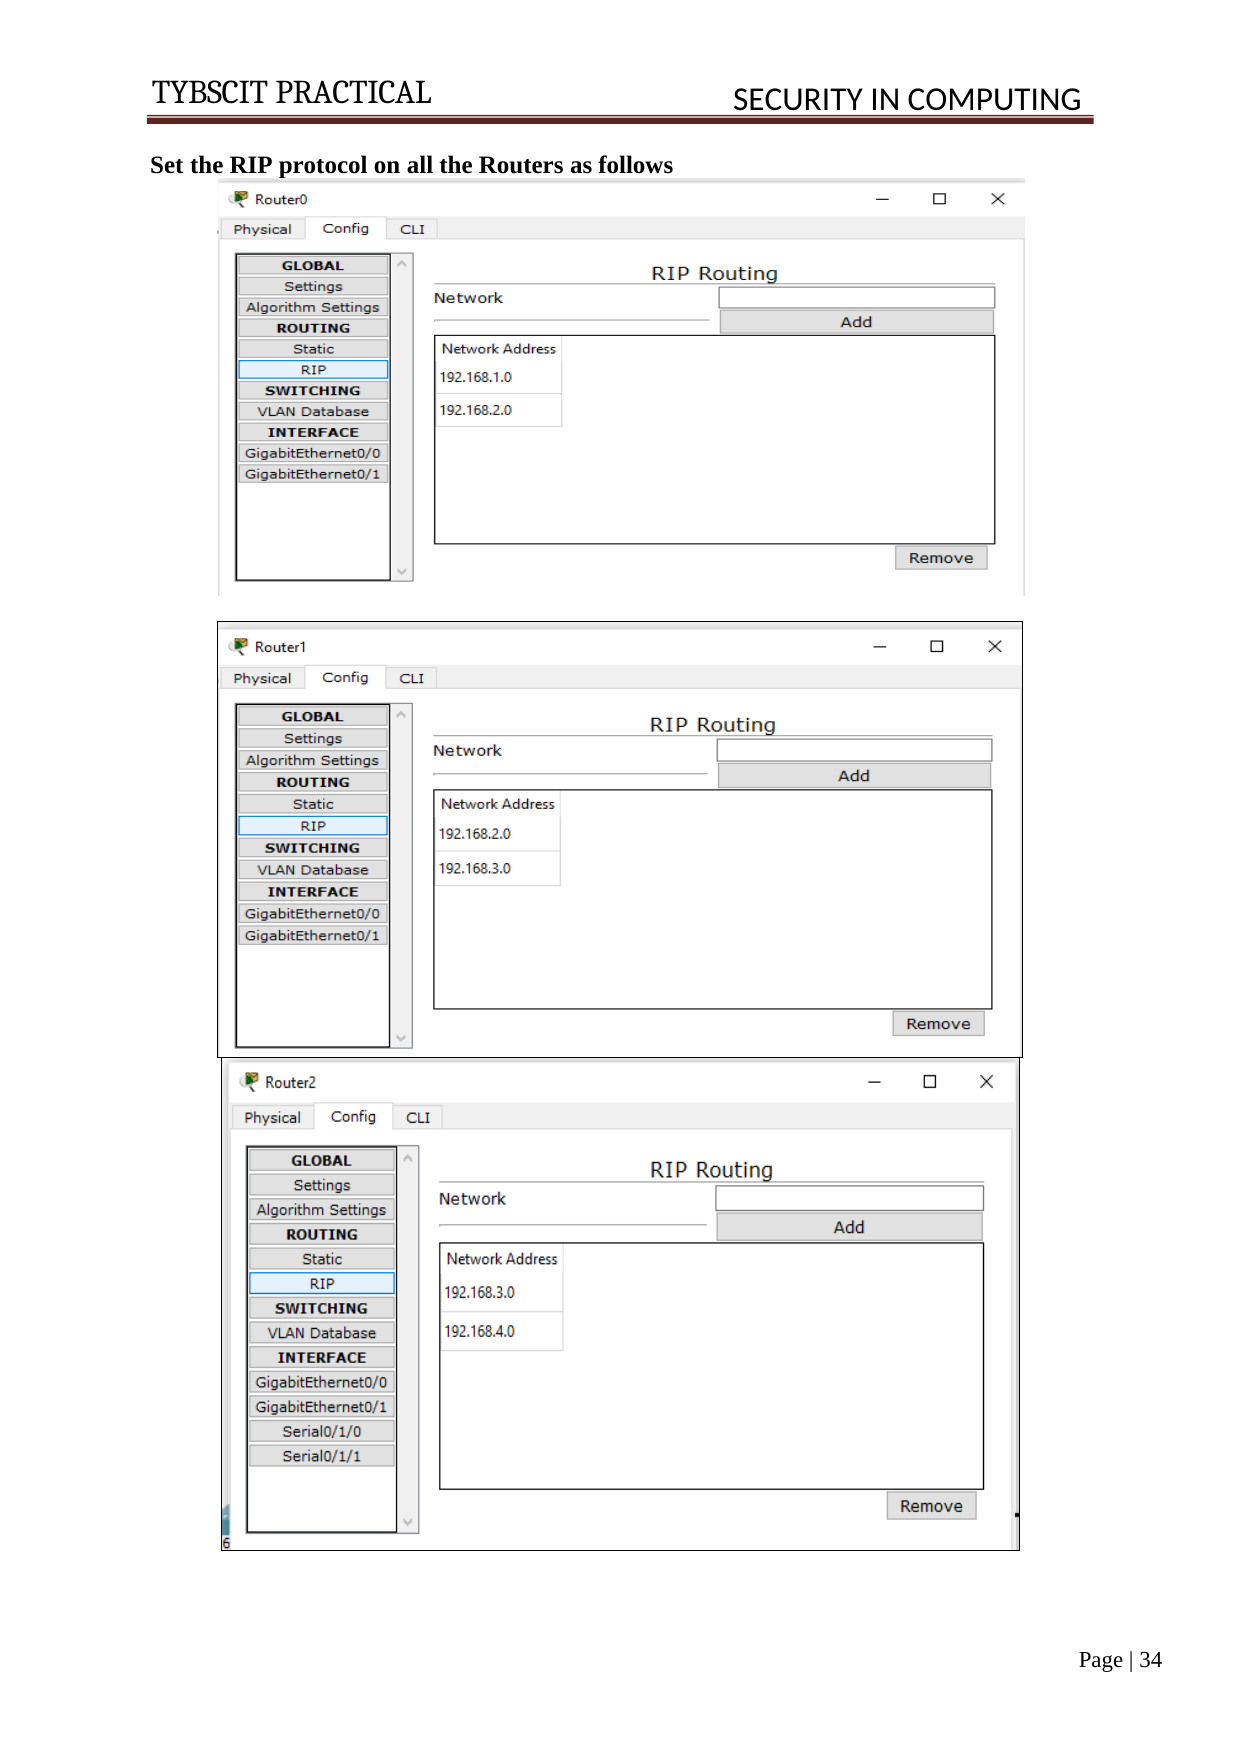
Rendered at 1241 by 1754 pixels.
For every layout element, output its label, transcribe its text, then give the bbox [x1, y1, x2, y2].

text Set the RIP protocol on all the Routers as follows [150, 150, 1171, 178]
picture [217, 178, 1026, 596]
picture [222, 1058, 1019, 1550]
picture [218, 622, 1022, 1057]
